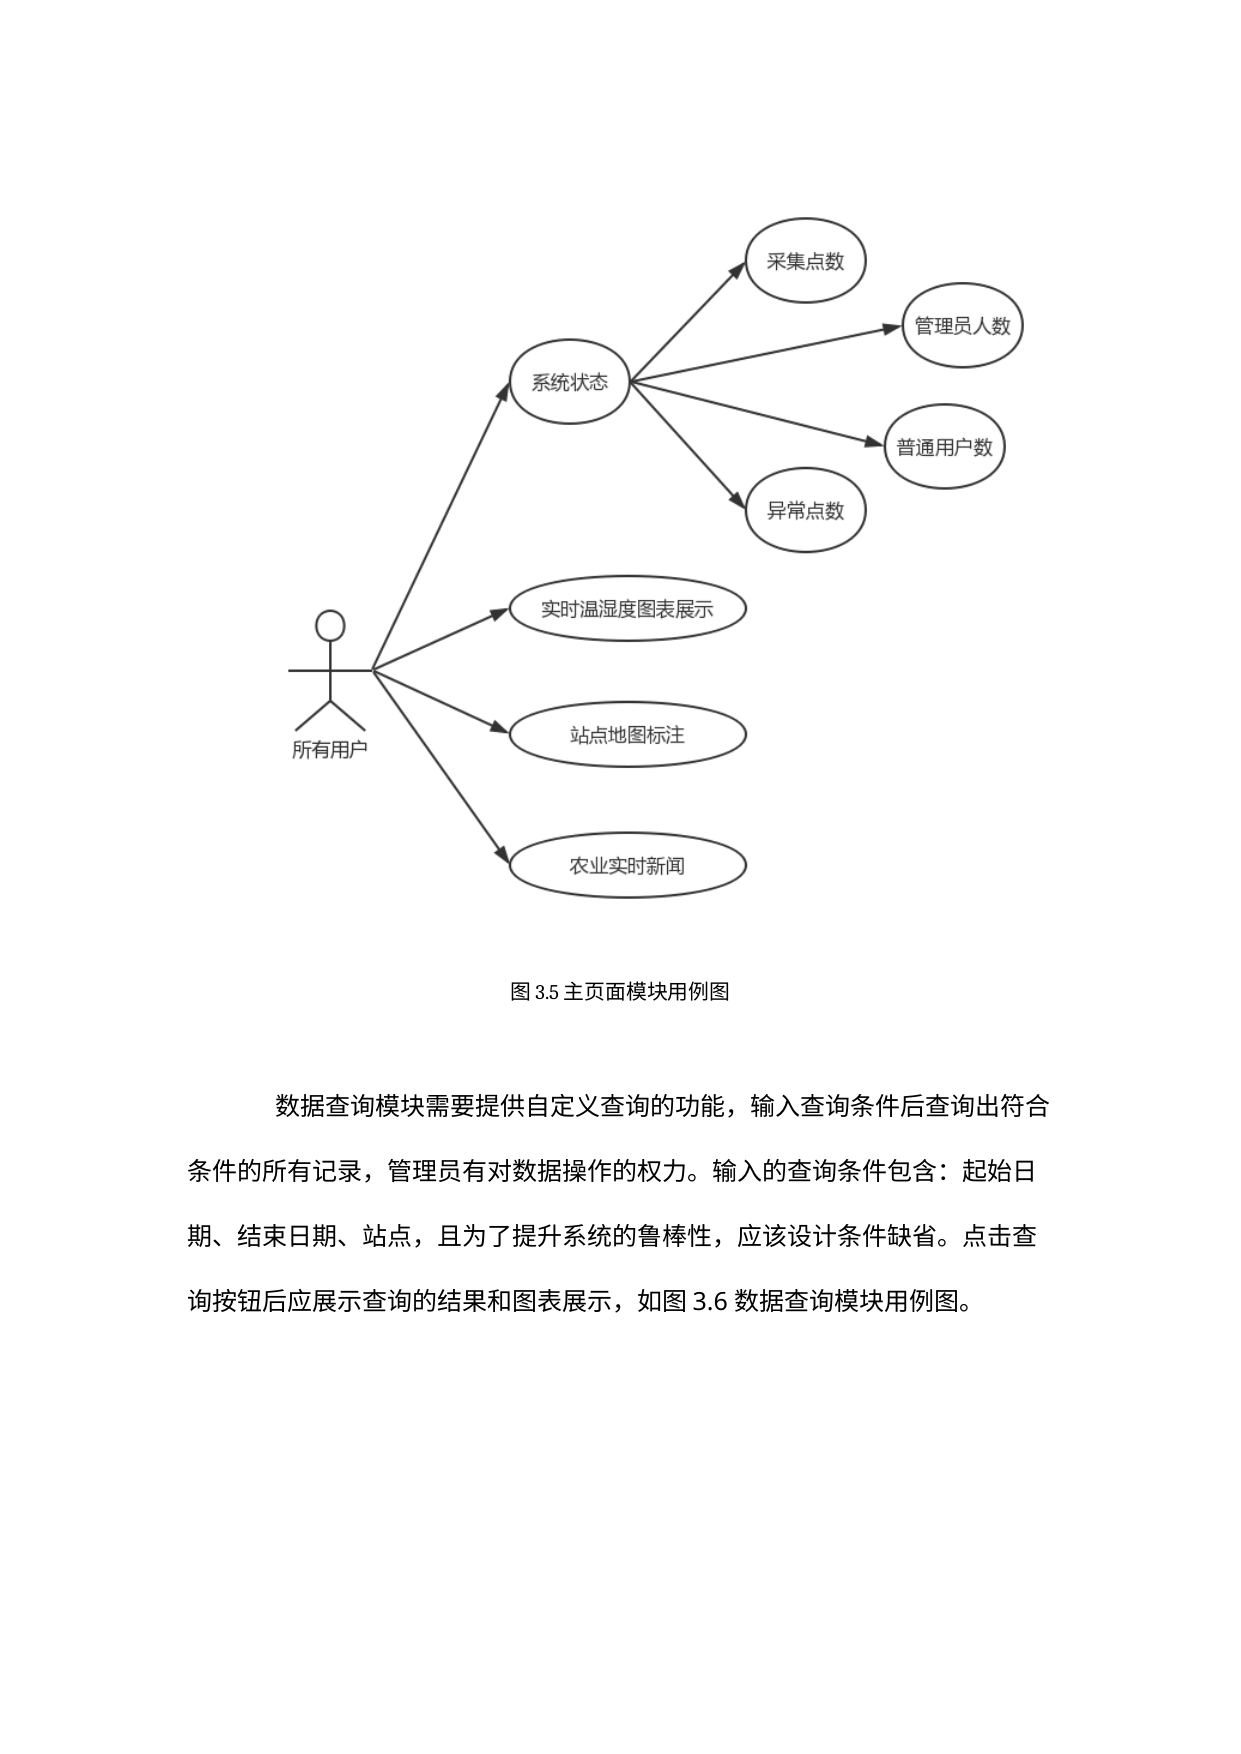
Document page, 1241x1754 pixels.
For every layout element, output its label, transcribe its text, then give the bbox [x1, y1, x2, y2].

text 图3.5 主页面模块用例图 [187, 974, 1053, 1007]
text 数据查询模块需要提供自定义查询的功能，输入查询条件后查询出符合条件的所有记录，管理员有对数据操作的权力。输入的查询条件包含：起始日期、结束日期、站点，且为了提升系统的鲁棒性，应该设计条件缺省。点击查询按钮后应展示查询的结果和图表展示，如图3.6 数据查询模块用例图。 [187, 1072, 1053, 1332]
picture [231, 162, 1097, 972]
